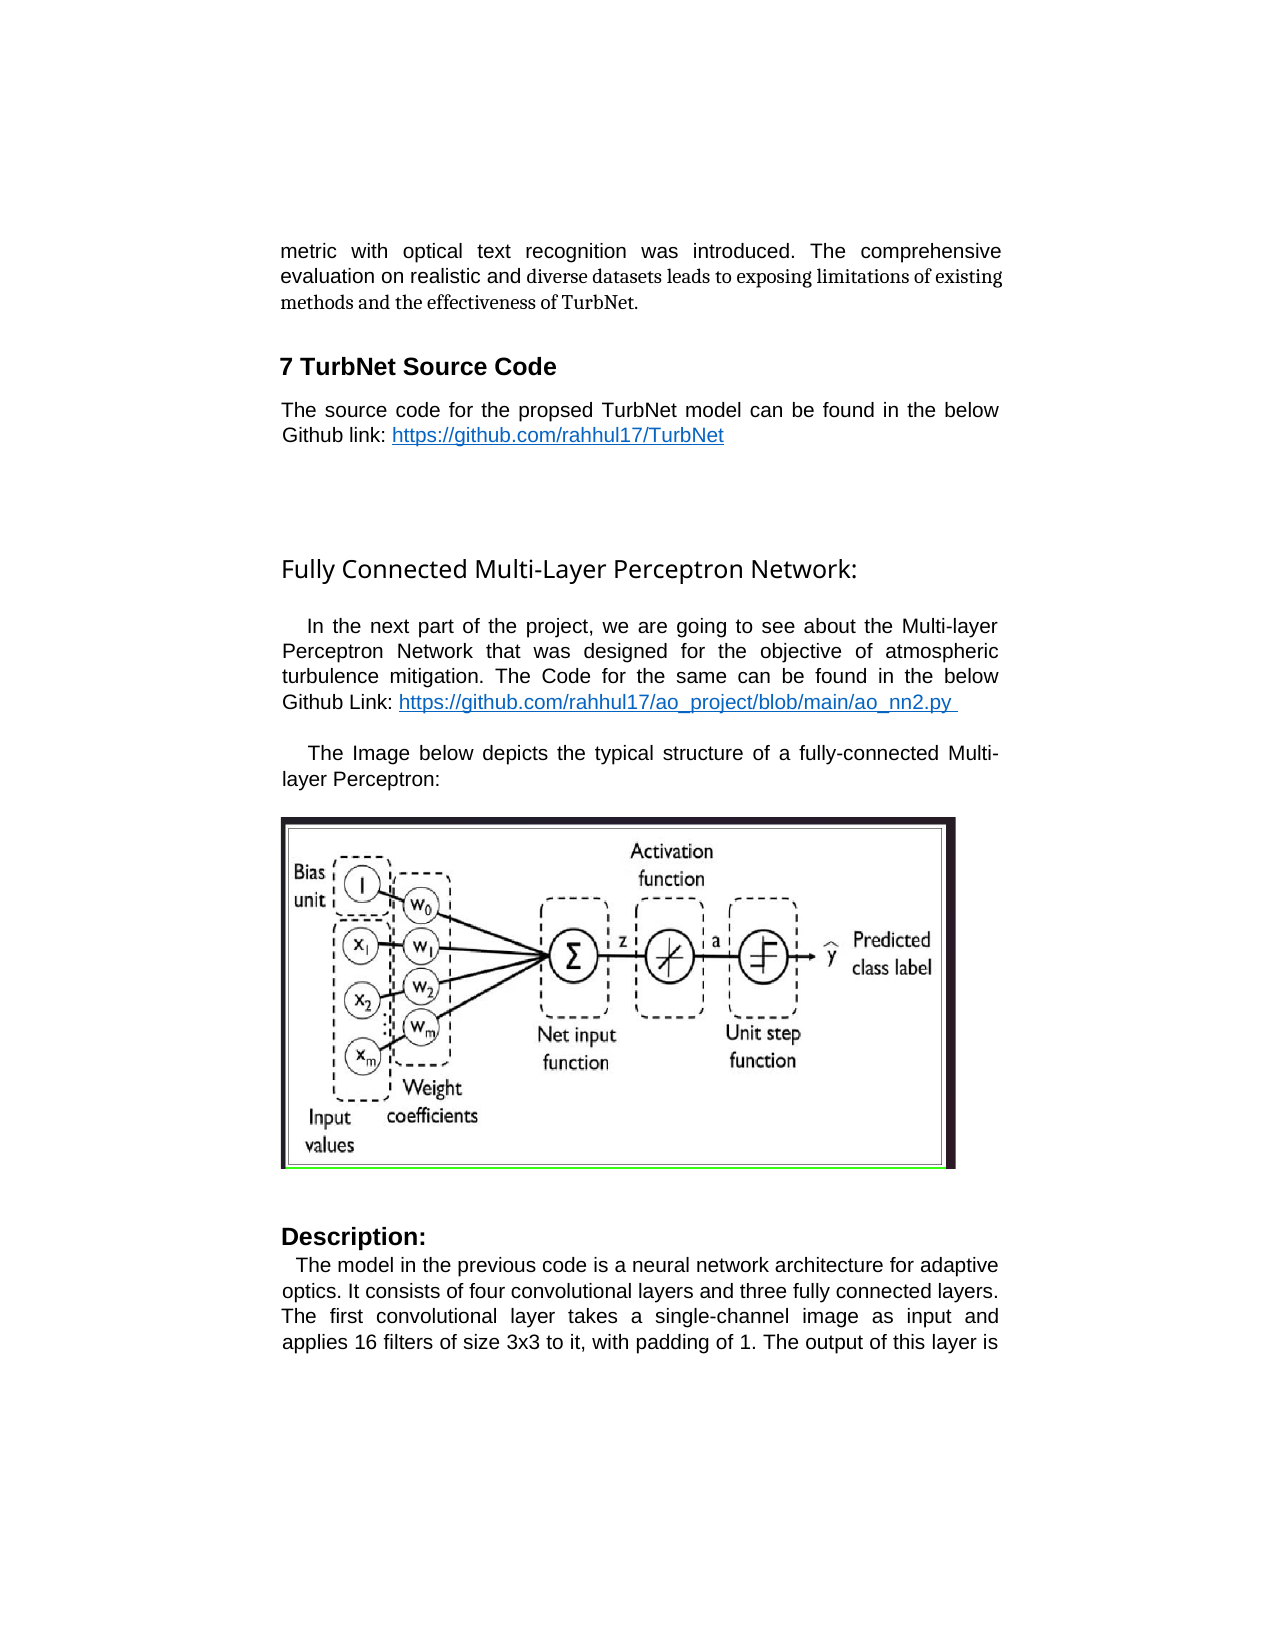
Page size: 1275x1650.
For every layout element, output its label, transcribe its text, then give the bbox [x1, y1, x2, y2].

picture [280, 817, 956, 1169]
text Description: [281, 1222, 1000, 1251]
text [279, 239, 1003, 314]
subtitle 7 TurbNet Source Code [279, 352, 1000, 380]
text The source code for the propsed TurbNet model can be found in the below Github link: https://github.com/rahhul17/TurbNet [281, 397, 1000, 447]
text In the next part of the project, we are going to see about the Multi-layer Perceptron Network that was designed for the objective of atmospheric turbulence mitigation. The Code for the same can be found in the below Github Link: https://github.com/rahhul17/ao_project/blob/main/ao_nn2.py [281, 614, 1000, 713]
text The Image below depicts the typical structure of a fully-connected Multi-layer Perceptron: [281, 741, 1000, 790]
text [281, 1304, 1000, 1353]
text Fully Connected Multi-Layer Perceptron Network: [281, 551, 1000, 586]
text The model in the previous code is a neural network architecture for adaptive optics. It consists of four convolutional layers and three fully connected layers. [281, 1253, 1000, 1302]
